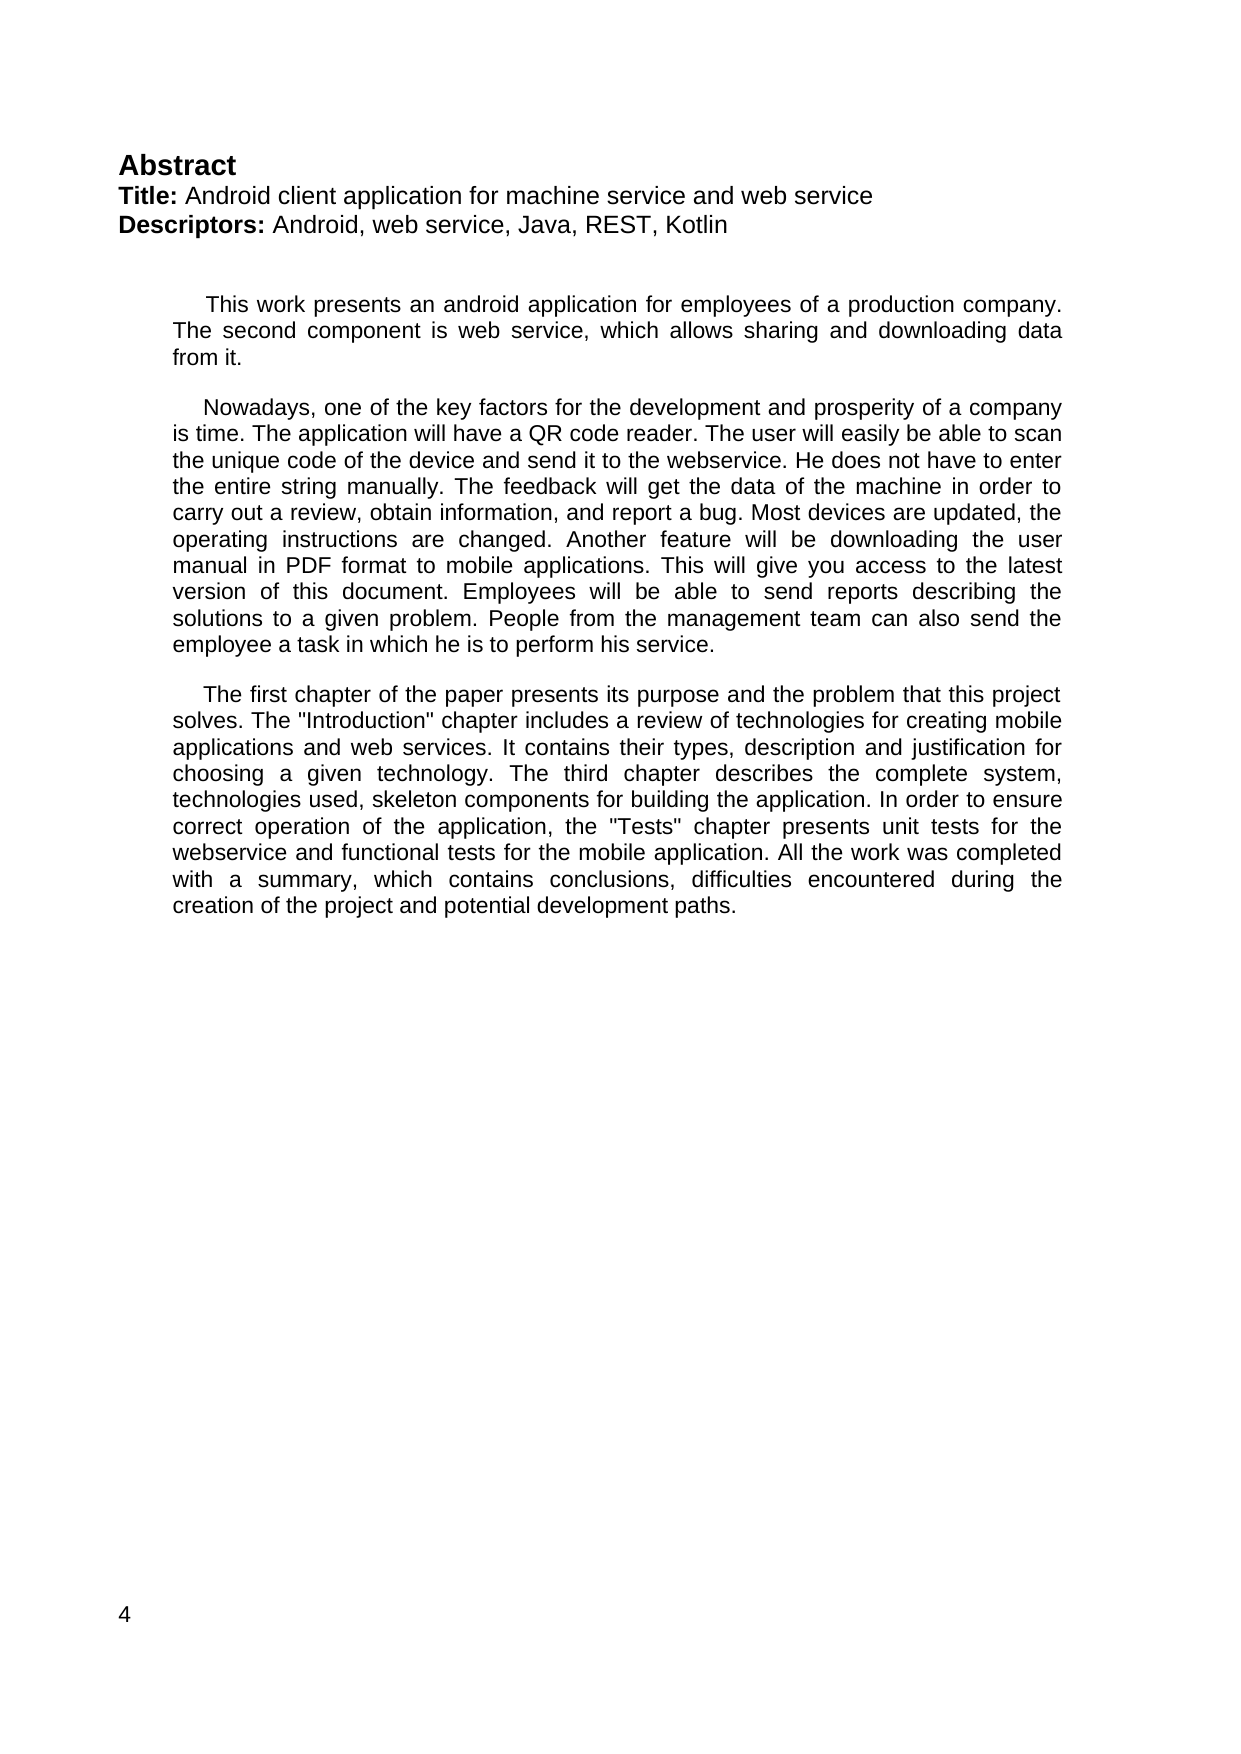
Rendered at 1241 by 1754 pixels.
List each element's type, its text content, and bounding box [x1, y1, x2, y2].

list The first chapter of the paper presents its purpose and the problem that this project solves. The "Introduction" chapter includes a review of technologies for creating mobile applications and web services. It contains their types, description and justification for choosing a given technology. The third chapter describes the complete system, technologies used, skeleton components for building the application. In order to ensure correct operation of the application, the "Tests" chapter presents unit tests for the webservice and functional tests for the mobile application. All the work was completed with a summary, which contains conclusions, difficulties encountered during the creation of the project and potential development paths. [172, 681, 1063, 918]
text Descriptors: Android, web service, Java, REST, Kotlin [118, 210, 1063, 239]
text Title: Android client application for machine service and web service [118, 181, 1063, 210]
text Abstract [118, 148, 1063, 181]
list Nowadays, one of the key factors for the development and prosperity of a company is time. The application will have a QR code reader. The user will easily be able to scan the unique code of the device and send it to the webservice. He does not have to enter the entire string manually. The feedback will get the data of the machine in order to carry out a review, obtain information, and report a bug. Most devices are updated, the operating instructions are changed. Another feature will be downloading the user manual in PDF format to mobile applications. This will give you access to the latest version of this document. Employees will be able to send reports describing the solutions to a given problem. People from the management team can also send the employee a task in which he is to perform his service. [172, 394, 1063, 657]
list This work presents an android application for employees of a production company. The second component is web service, which allows sharing and downloading data from it. [172, 291, 1063, 370]
